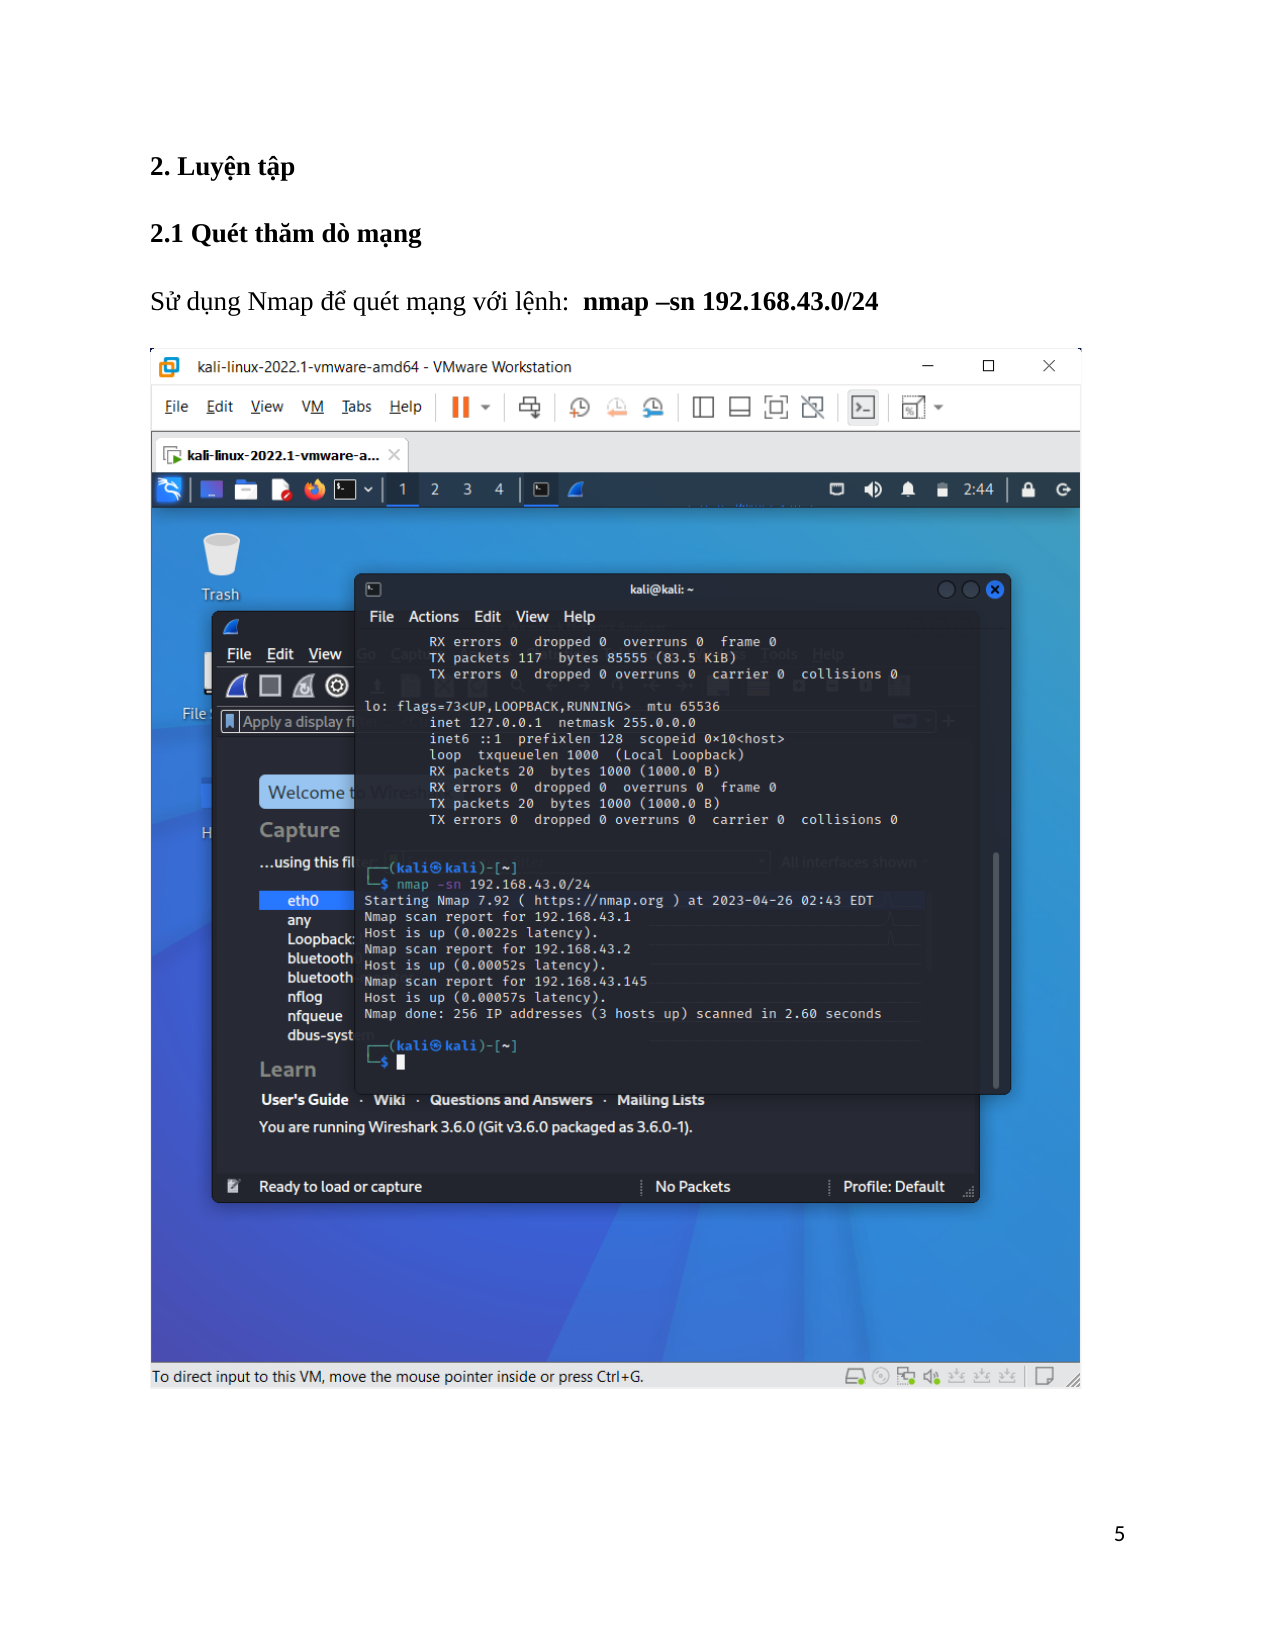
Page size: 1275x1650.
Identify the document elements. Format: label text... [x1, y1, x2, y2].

text 2.1 Quét thăm dò mạng [150, 217, 1125, 249]
text Sử dụng Nmap để quét mạng với lệnh: nmap –sn 192.168.43.0/24 [150, 285, 1125, 316]
text 2. Luyện tập [150, 150, 1125, 181]
picture [150, 348, 1082, 1389]
